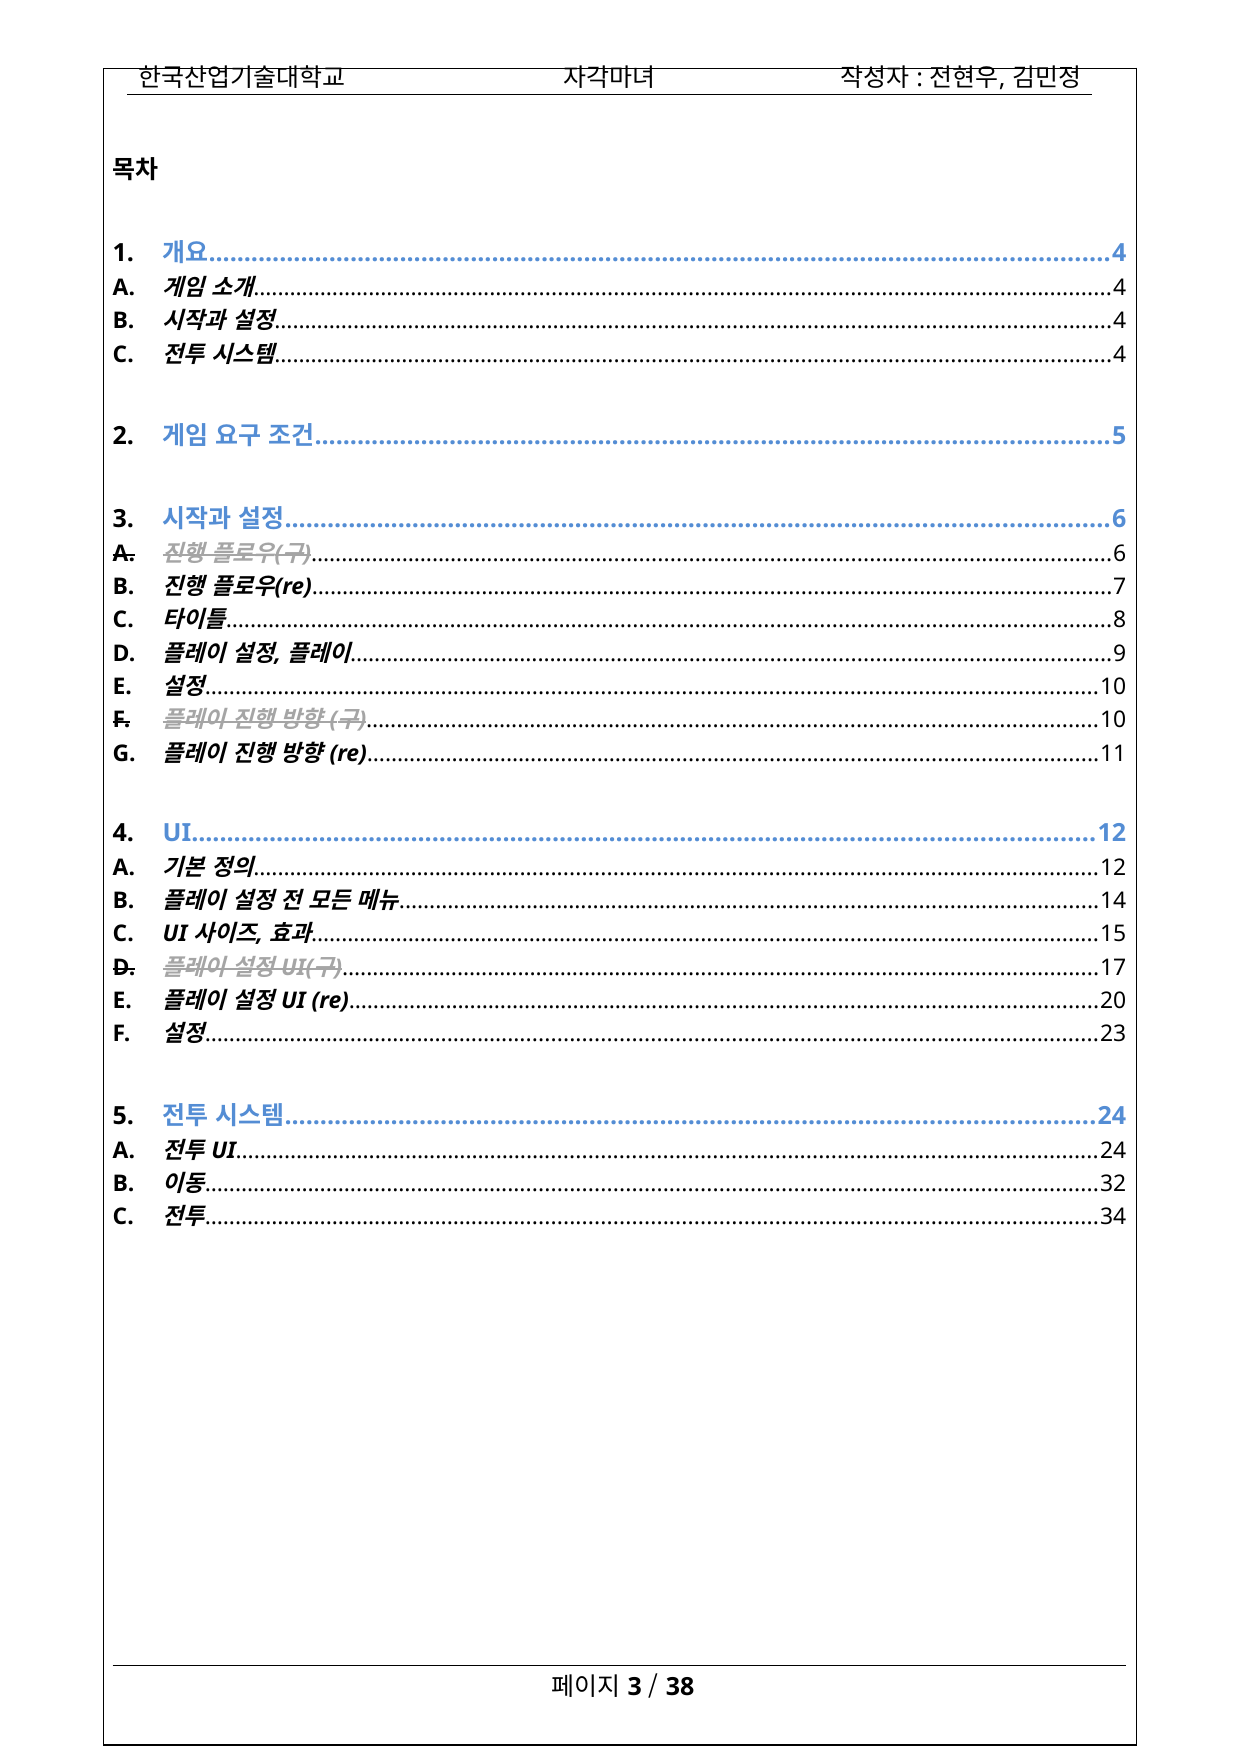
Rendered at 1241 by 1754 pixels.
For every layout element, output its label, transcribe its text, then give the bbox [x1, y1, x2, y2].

text A. 게임 소개 4 [112, 269, 1128, 302]
text D. 플레이 설정 UI(구) 17 [112, 949, 1128, 982]
text E. 설정 10 [112, 668, 1128, 701]
text 2. 게임 요구 조건 5 [112, 416, 1128, 452]
text A. 전투 UI 24 [112, 1131, 1128, 1165]
text E. 플레이 설정 UI (re) 20 [112, 982, 1128, 1015]
text F. 플레이 진행 방향 (구) 10 [112, 701, 1128, 735]
text A. 기본 정의 12 [112, 849, 1128, 882]
text D. 플레이 설정, 플레이 9 [112, 635, 1128, 668]
text 1. 개요 4 [112, 233, 1128, 269]
text 4. UI 12 [112, 814, 1128, 849]
text C. 타이틀 8 [112, 601, 1128, 635]
text 3. 시작과 설정 6 [112, 498, 1128, 535]
text F. 설정 23 [112, 1015, 1128, 1049]
text B. 진행 플로우(re) 7 [112, 568, 1128, 601]
text 목차 [112, 150, 1128, 186]
text B. 이동 32 [112, 1165, 1128, 1198]
text C. UI 사이즈, 효과 15 [112, 915, 1128, 949]
text A. 진행 플로우(구) 6 [112, 535, 1128, 568]
text C. 전투 34 [112, 1198, 1128, 1231]
text 5. 전투 시스템 24 [112, 1095, 1128, 1131]
text B. 플레이 설정 전 모든 메뉴 14 [112, 882, 1128, 915]
text B. 시작과 설정 4 [112, 302, 1128, 336]
text C. 전투 시스템 4 [112, 336, 1128, 369]
text G. 플레이 진행 방향 (re) 11 [112, 735, 1128, 768]
